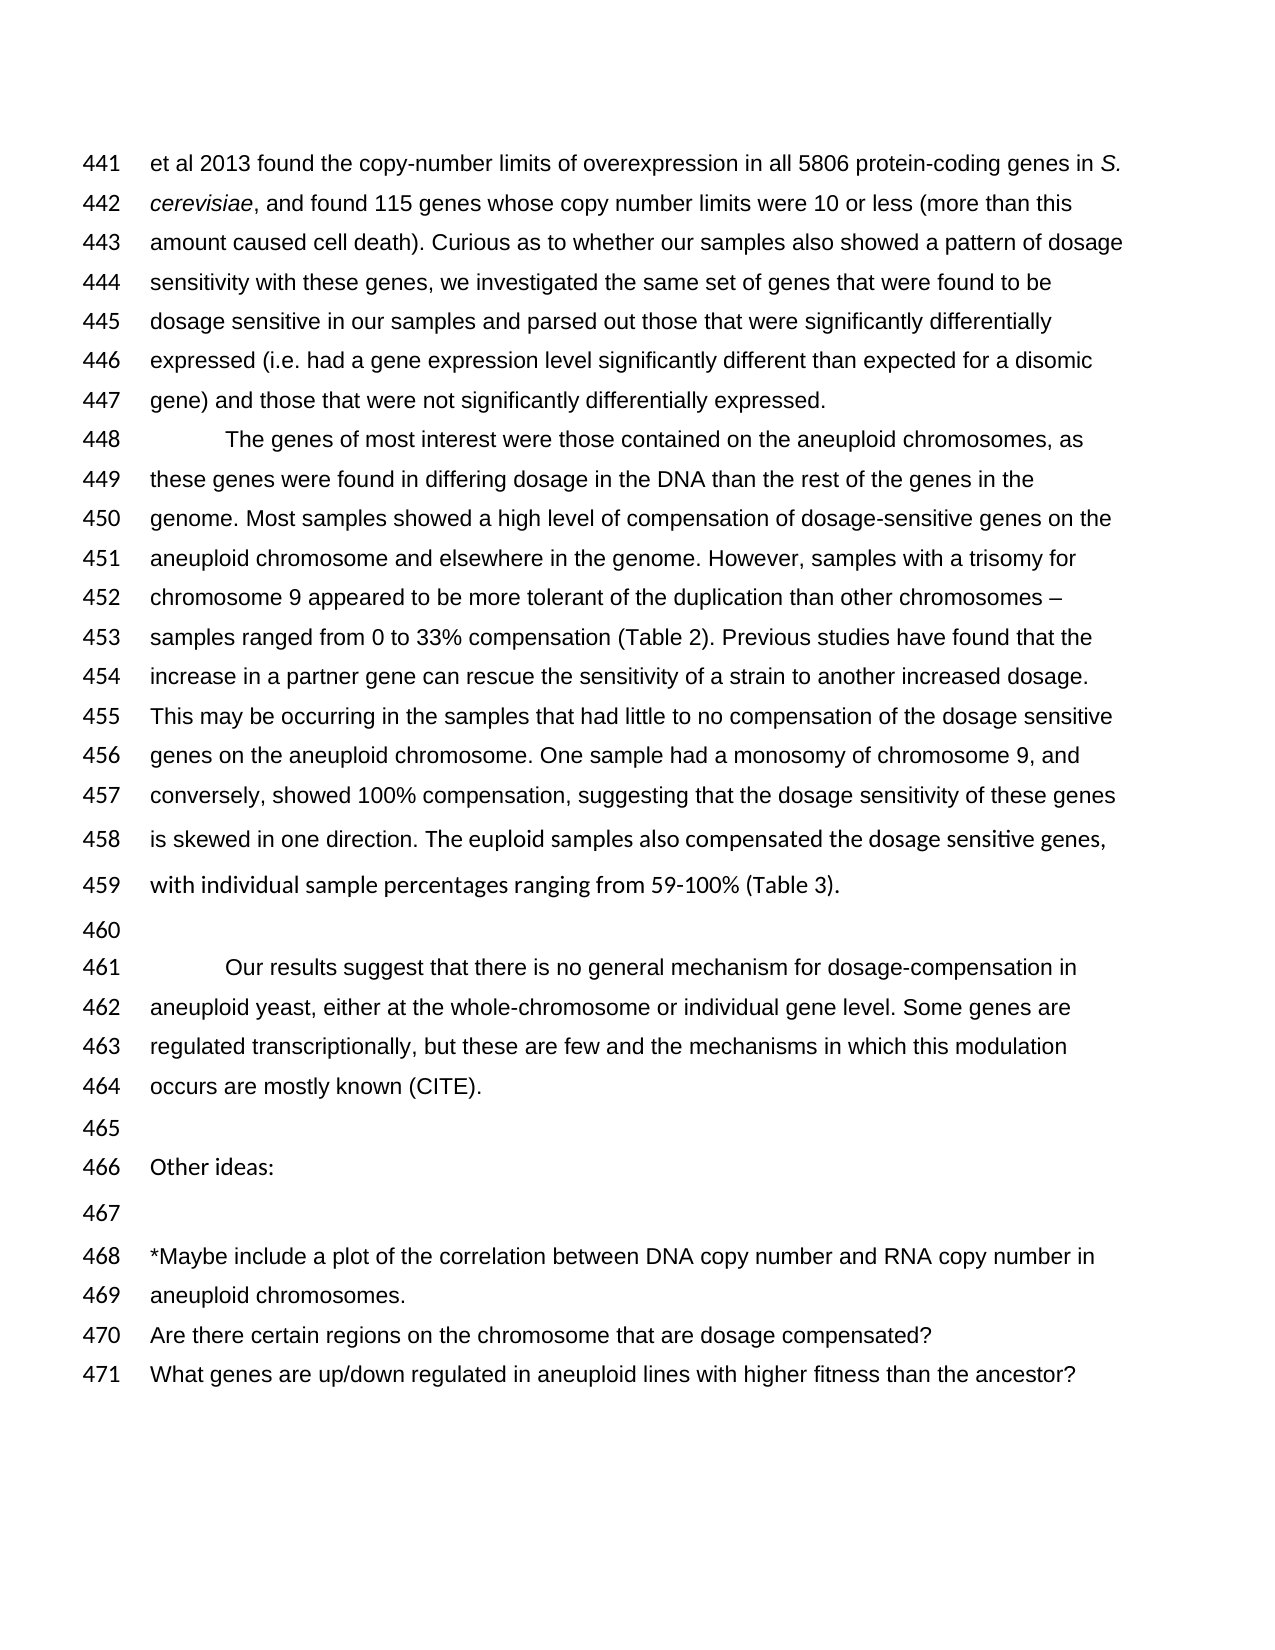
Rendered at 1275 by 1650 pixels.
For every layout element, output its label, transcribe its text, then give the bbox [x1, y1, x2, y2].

text Are there certain regions on the chromosome that are dosage compensated? [150, 1322, 1125, 1348]
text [150, 150, 1125, 413]
text What genes are up/down regulated in aneuploid lines with higher fitness than the ancestor? [150, 1361, 1125, 1388]
text The genes of most interest were those contained on the aneuploid chromosomes, as these genes were found in differing dosage in the DNA than the rest of the genes in the genome. Most samples showed a high level of compensation of dosage-sensitive genes on the aneuploid chromosome and elsewhere in the genome. However, samples with a trisomy for chromosome 9 appeared to be more tolerant of the duplication than other chromosomes – samples ranged from 0 to 33% compensation (Table 2). Previous studies have found that the increase in a partner gene can rescue the sensitivity of a strain to another increased dosage. This may be occurring in the samples that had little to no compensation of the dosage sensitive genes on the aneuploid chromosome. One sample had a monosomy of chromosome 9, and conversely, showed 100% compensation, suggesting that the dosage sensitivity of these genes is skewed in one direction. The euploid samples also compensated the dosage sensitive genes, with individual sample percentages ranging from 59-100% (Table 3). [150, 426, 1125, 899]
text *Maybe include a plot of the correlation between DNA copy number and RNA copy number in aneuploid chromosomes. [150, 1243, 1125, 1309]
text Our results suggest that there is no general mechanism for dosage-compensation in aneuploid yeast, either at the whole-chromosome or individual gene level. Some genes are regulated transcriptionally, but these are few and the mechanisms in which this modulation occurs are mostly known (CITE). [150, 954, 1125, 1099]
text Other ideas: [150, 1152, 1125, 1182]
